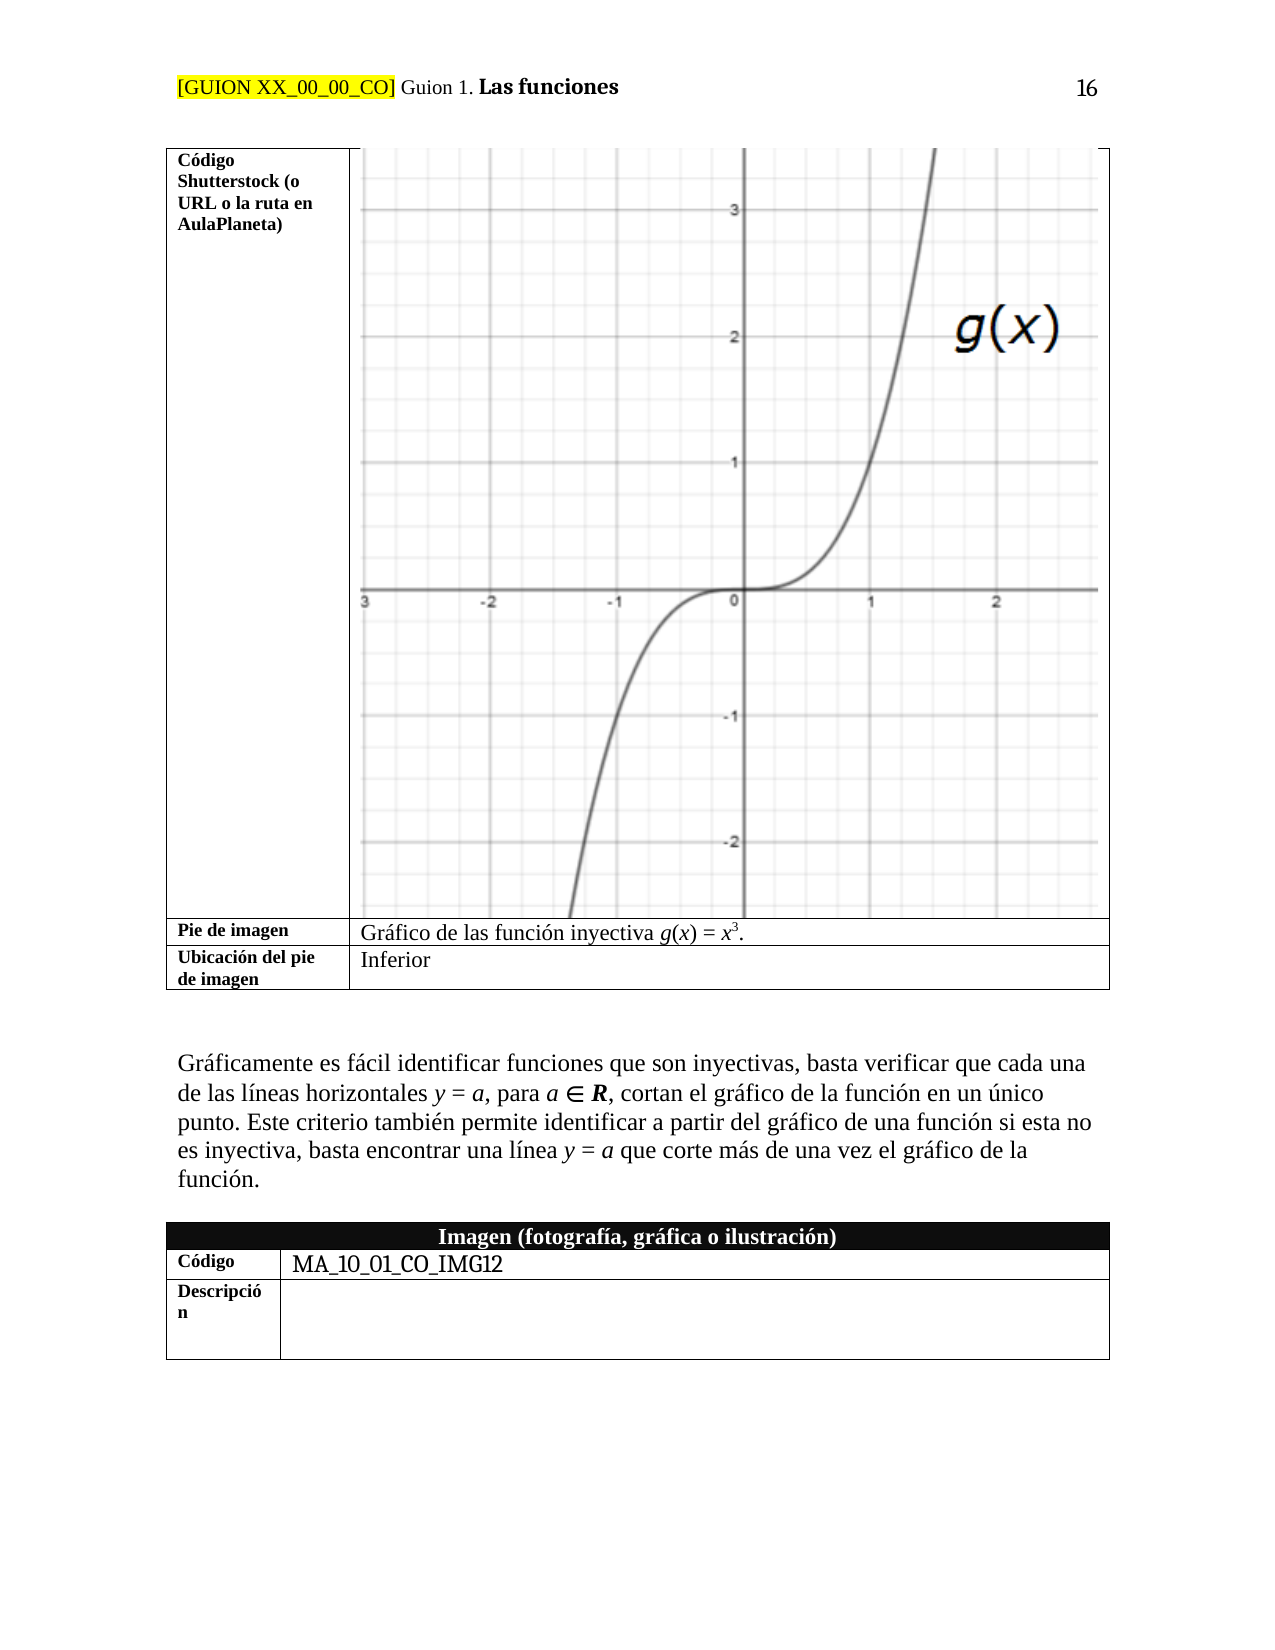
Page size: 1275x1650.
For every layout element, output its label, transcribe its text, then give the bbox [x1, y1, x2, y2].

table_cell Inferior [350, 946, 1109, 989]
table_cell Ubicación del pie de imagen [167, 946, 349, 989]
table_header Imagen (fotografía, gráfica o ilustración) [167, 1223, 1109, 1249]
picture [360, 148, 1099, 918]
table_cell Código Shutterstock (o URL o la ruta en AulaPlaneta) [167, 149, 349, 918]
table_cell [1099, 149, 1109, 918]
table_cell Gráfico de las función inyectiva g(x) = x3. [350, 919, 1109, 945]
table_cell [281, 1280, 1109, 1359]
table_cell Código [167, 1250, 280, 1279]
table_cell [350, 149, 360, 918]
table_cell Pie de imagen [167, 919, 349, 945]
table_cell Descripción [167, 1280, 280, 1359]
table_cell MA_10_01_CO_IMG12 [281, 1250, 1109, 1279]
text Gráficamente es fácil identificar funciones que son inyectivas, basta verificar que cada una de las líneas horizontales y = a, para a ∈ R, cortan el gráfico de la función en un único punto. Este criterio también permite identificar a partir del gráfico de una función si esta no es inyectiva, basta encontrar una línea y = a que corte más de una vez el gráfico de la función. [177, 1048, 1098, 1193]
